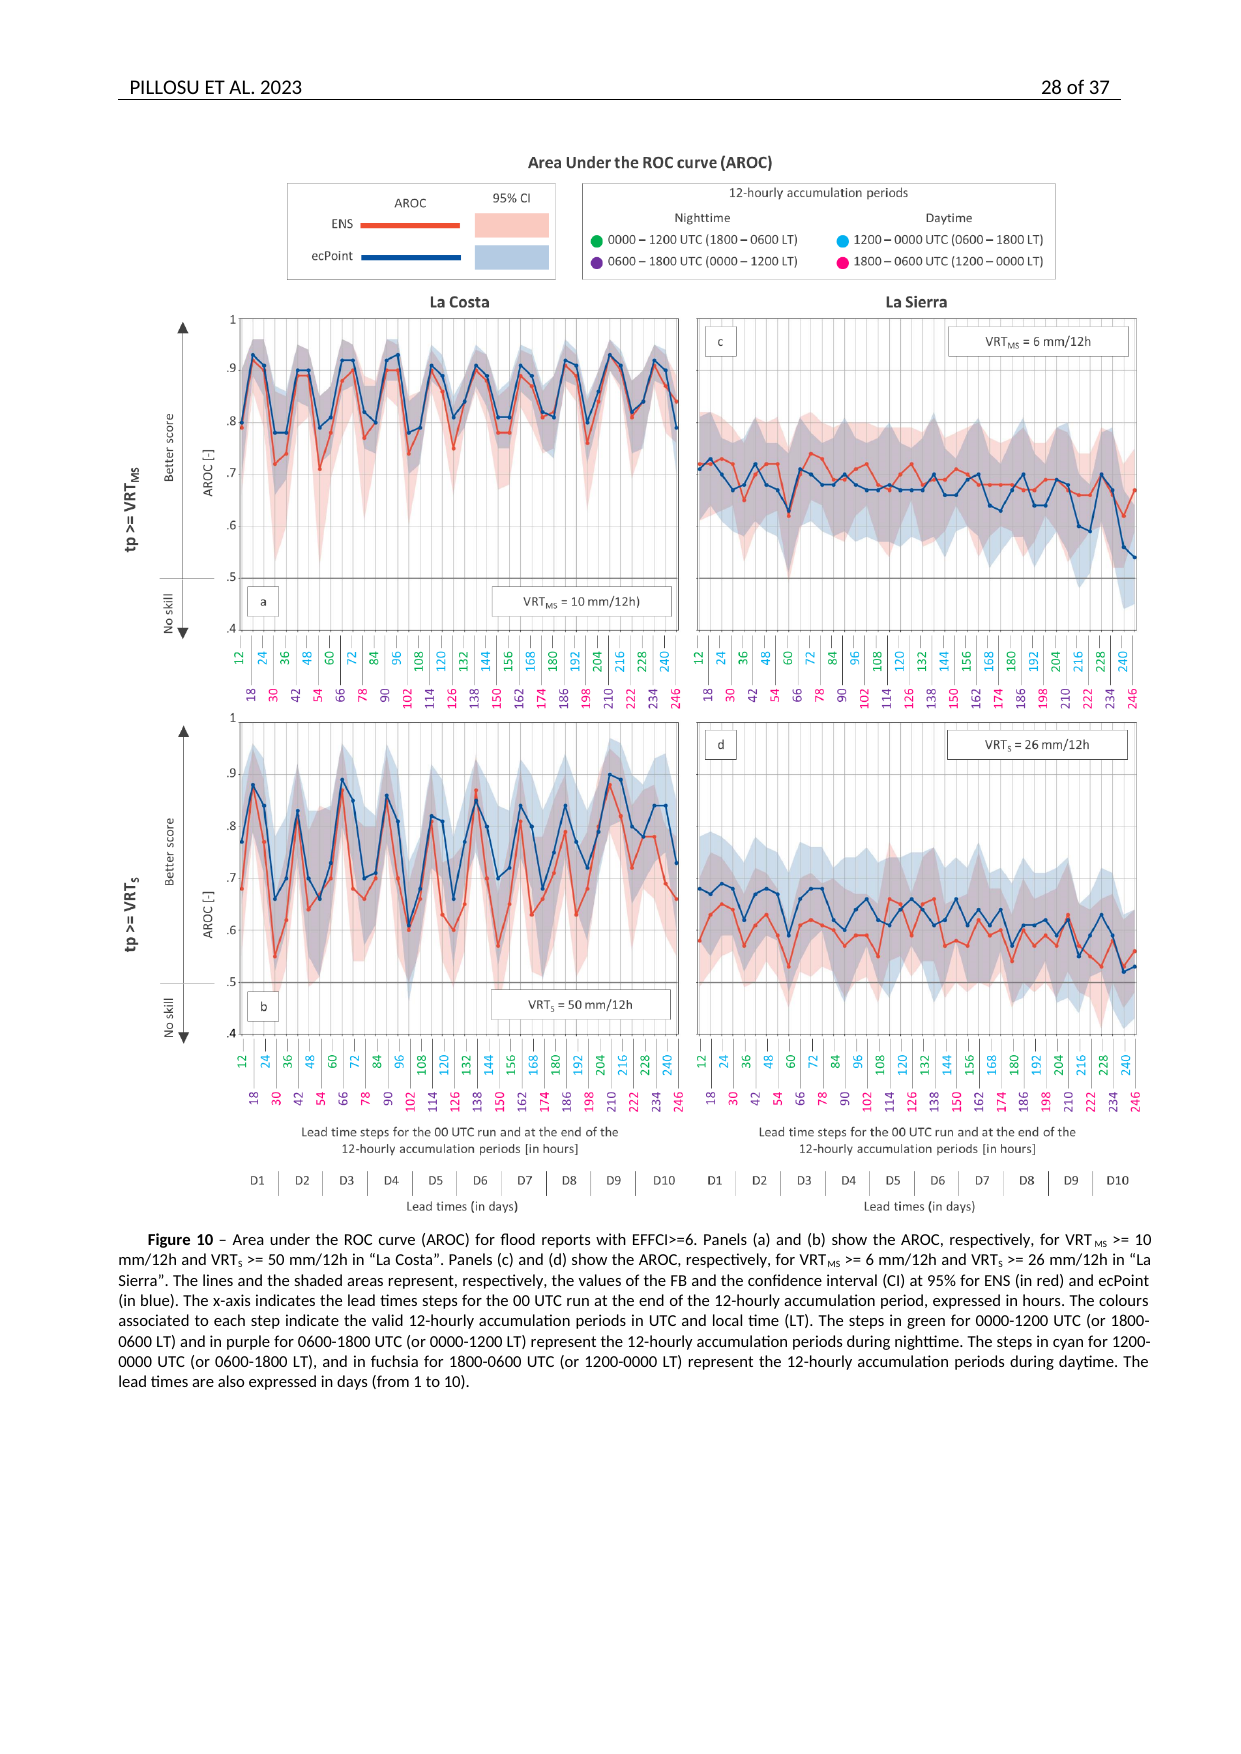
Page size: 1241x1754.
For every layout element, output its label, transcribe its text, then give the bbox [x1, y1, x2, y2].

text Figure 10 – Area under the ROC curve (AROC) for flood reports with EFFCI>=6. Panels (a) and (b) show the AROC, respectively, for VRTMS >= 10 mm/12h and VRTS >= 50 mm/12h in “La Costa”. Panels (c) and (d) show the AROC, respectively, for VRTMS >= 6 mm/12h and VRTS >= 26 mm/12h in “La Sierra”. The lines and the shaded areas represent, respectively, the values of the FB and the confidence interval (CI) at 95% for ENS (in red) and ecPoint (in blue). The x-axis indicates the lead times steps for the 00 UTC run at the end of the 12-hourly accumulation period, expressed in hours. The colours associated to each step indicate the valid 12-hourly accumulation periods in UTC and local time (LT). The steps in green for 0000-1200 UTC (or 1800-0600 LT) and in purple for 0600-1800 UTC (or 0000-1200 LT) represent the 12-hourly accumulation periods during nighttime. The steps in cyan for 1200-0000 UTC (or 0600-1800 LT), and in fuchsia for 1800-0600 UTC (or 1200-0000 LT) represent the 12-hourly accumulation periods during daytime. The lead times are also expressed in days (from 1 to 10). [118, 1229, 1152, 1392]
picture [118, 151, 1152, 1217]
